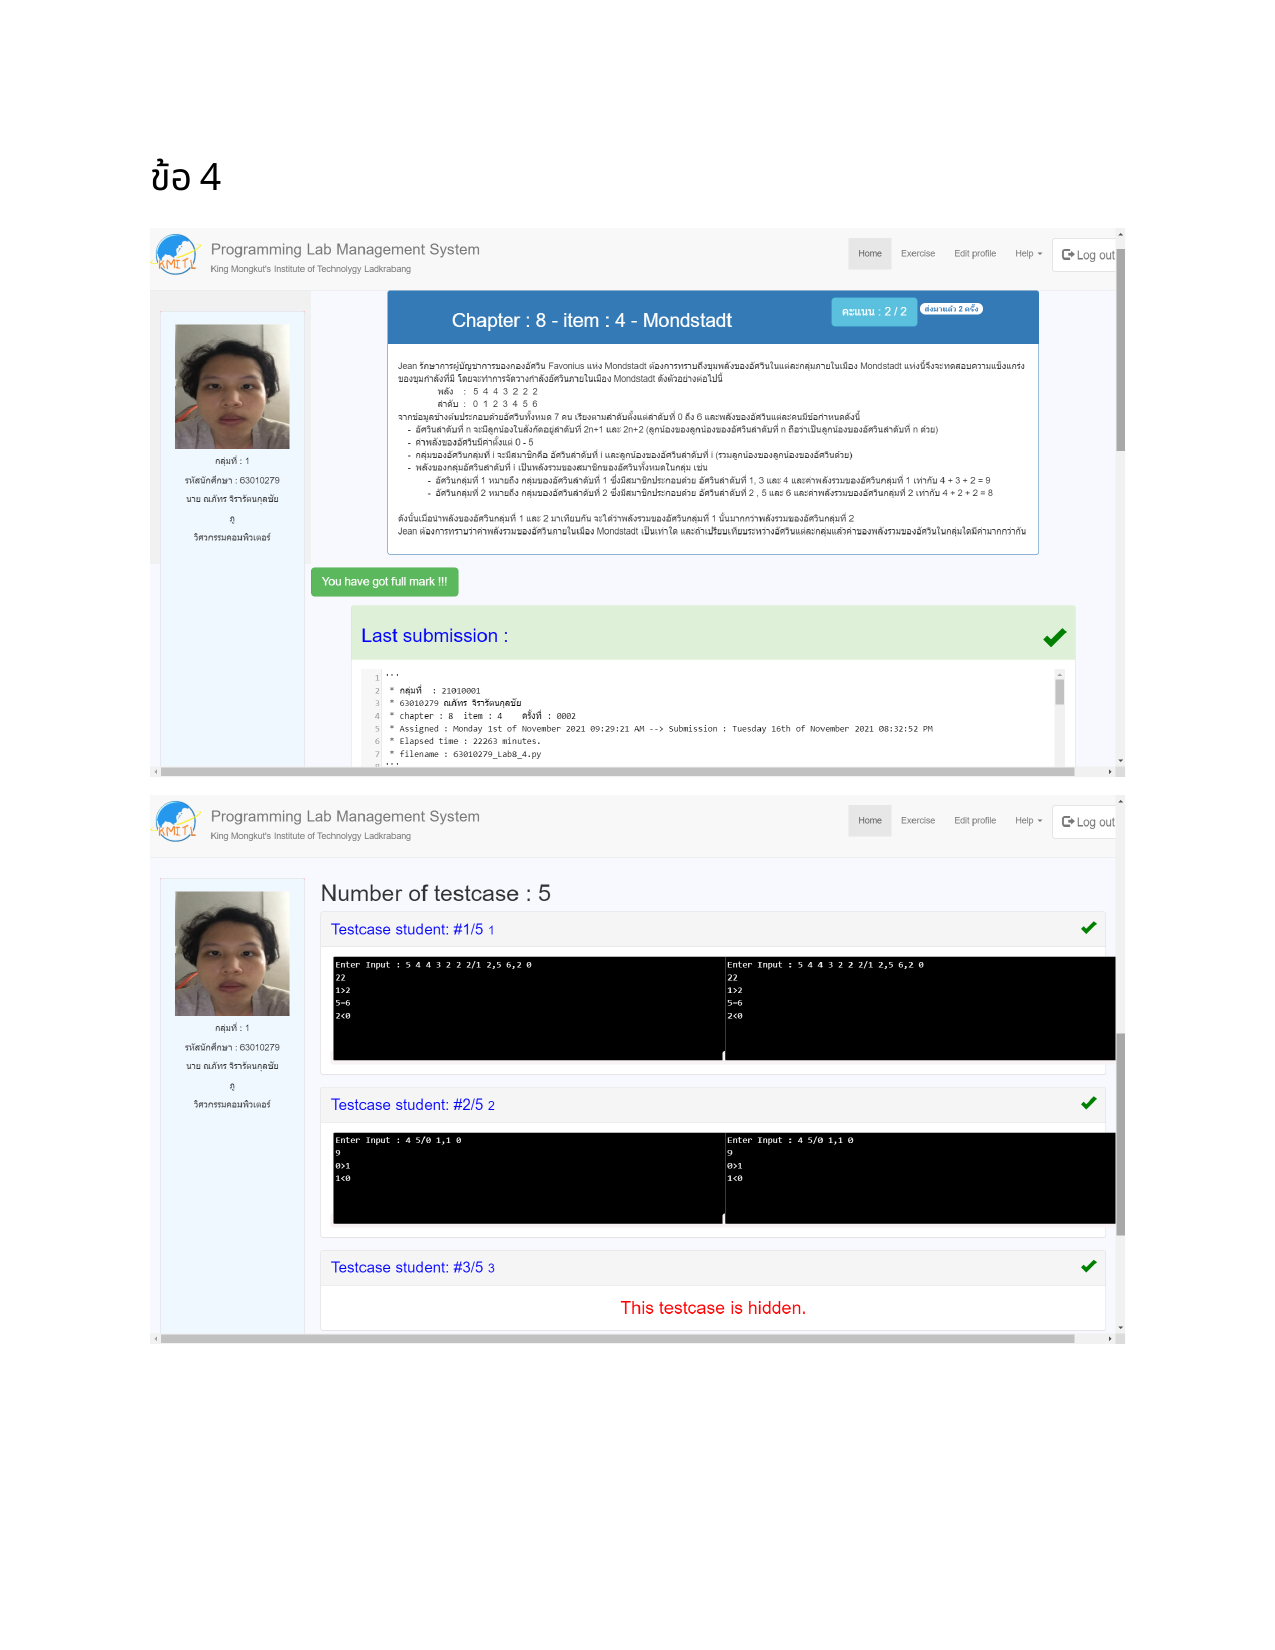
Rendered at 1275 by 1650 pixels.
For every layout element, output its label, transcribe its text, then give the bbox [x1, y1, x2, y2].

picture [150, 228, 1125, 777]
text ข้อ4 [150, 150, 1125, 207]
picture [150, 795, 1125, 1344]
